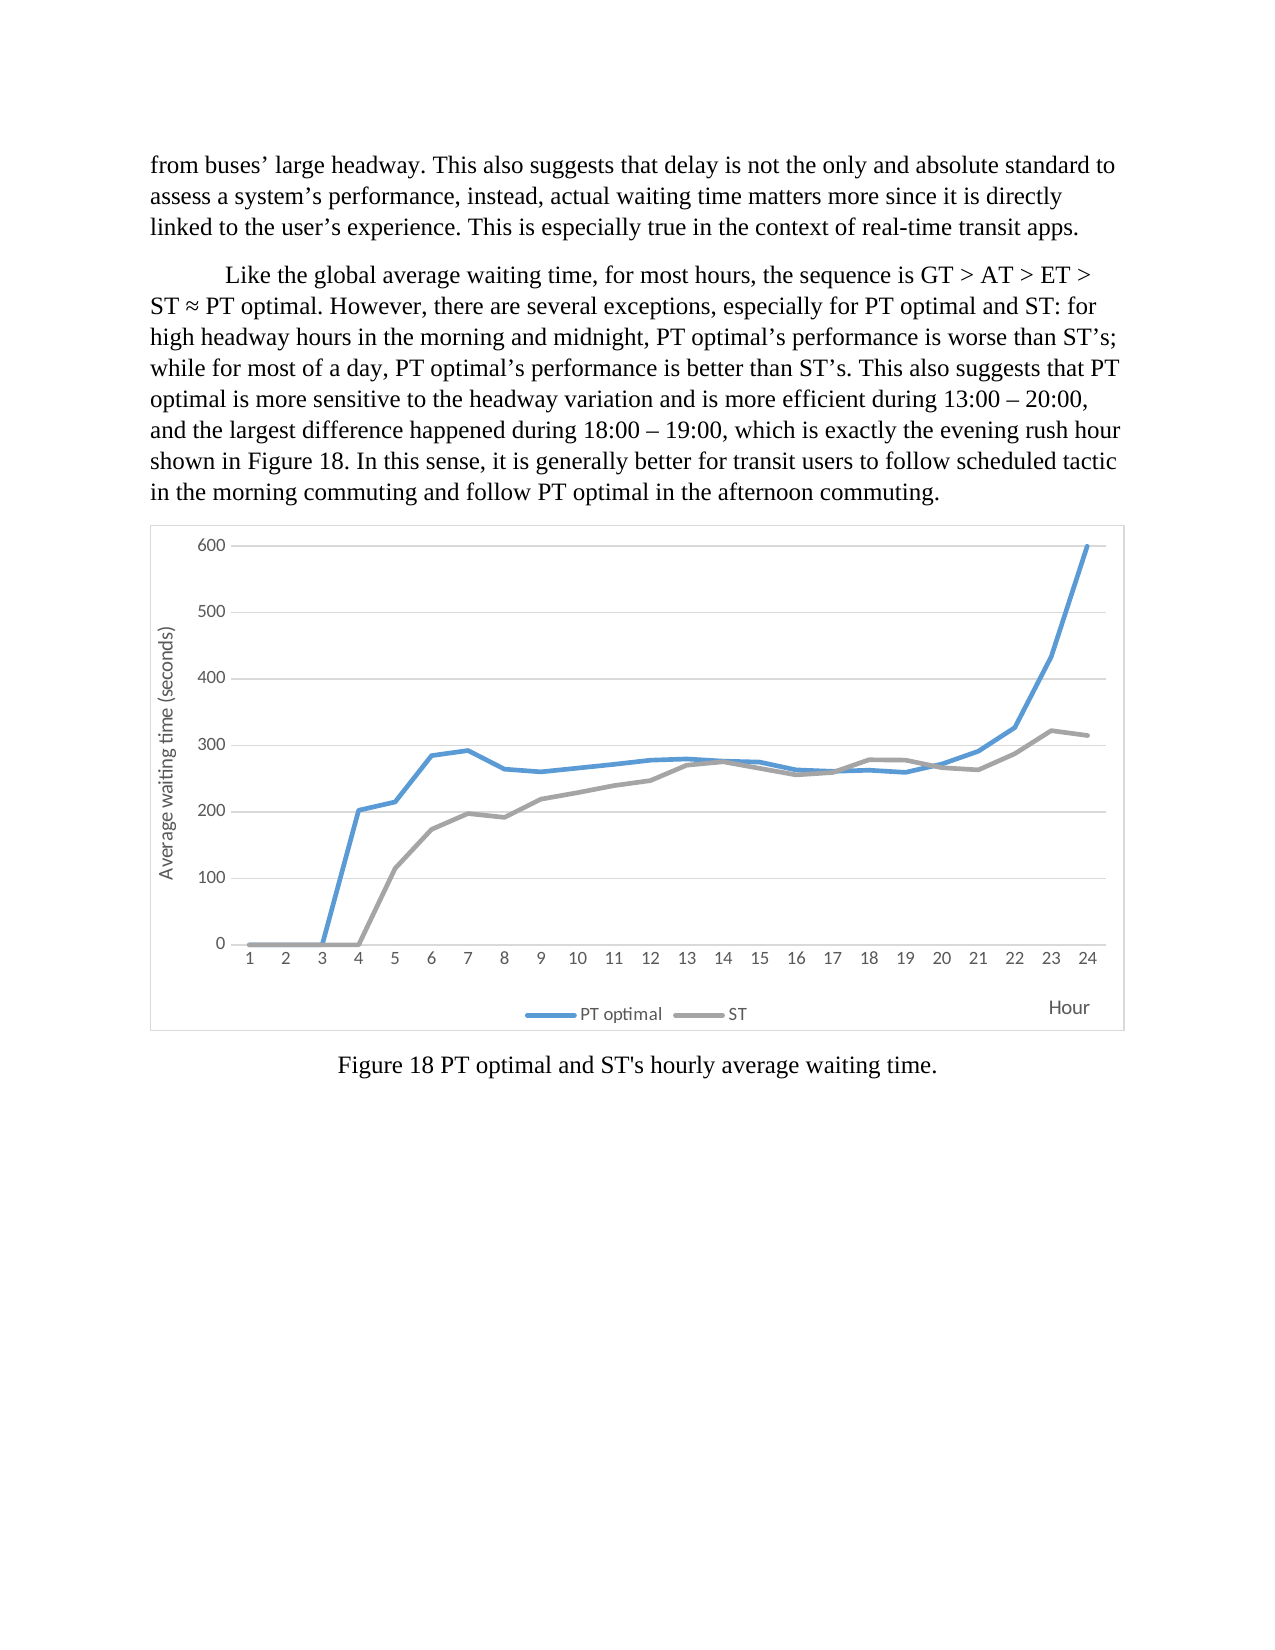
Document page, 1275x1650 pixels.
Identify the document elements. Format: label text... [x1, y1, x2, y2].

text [150, 150, 1125, 241]
text Figure 18 PT optimal and ST's hourly average waiting time. [150, 1051, 1125, 1079]
text Like the global average waiting time, for most hours, the sequence is GT > AT > ET > ST ≈ PT optimal. However, there are several exceptions, especially for PT optimal and ST: for high headway hours in the morning and midnight, PT optimal’s performance is worse than ST’s; while for most of a day, PT optimal’s performance is better than ST’s. This also suggests that PT optimal is more sensitive to the headway variation and is more efficient during 13:00 – 20:00, and the largest difference happened during 18:00 – 19:00, which is exactly the evening rush hour shown in Figure 18. In this sense, it is generally better for transit users to follow scheduled tactic in the morning commuting and follow PT optimal in the afternoon commuting. [150, 260, 1125, 506]
